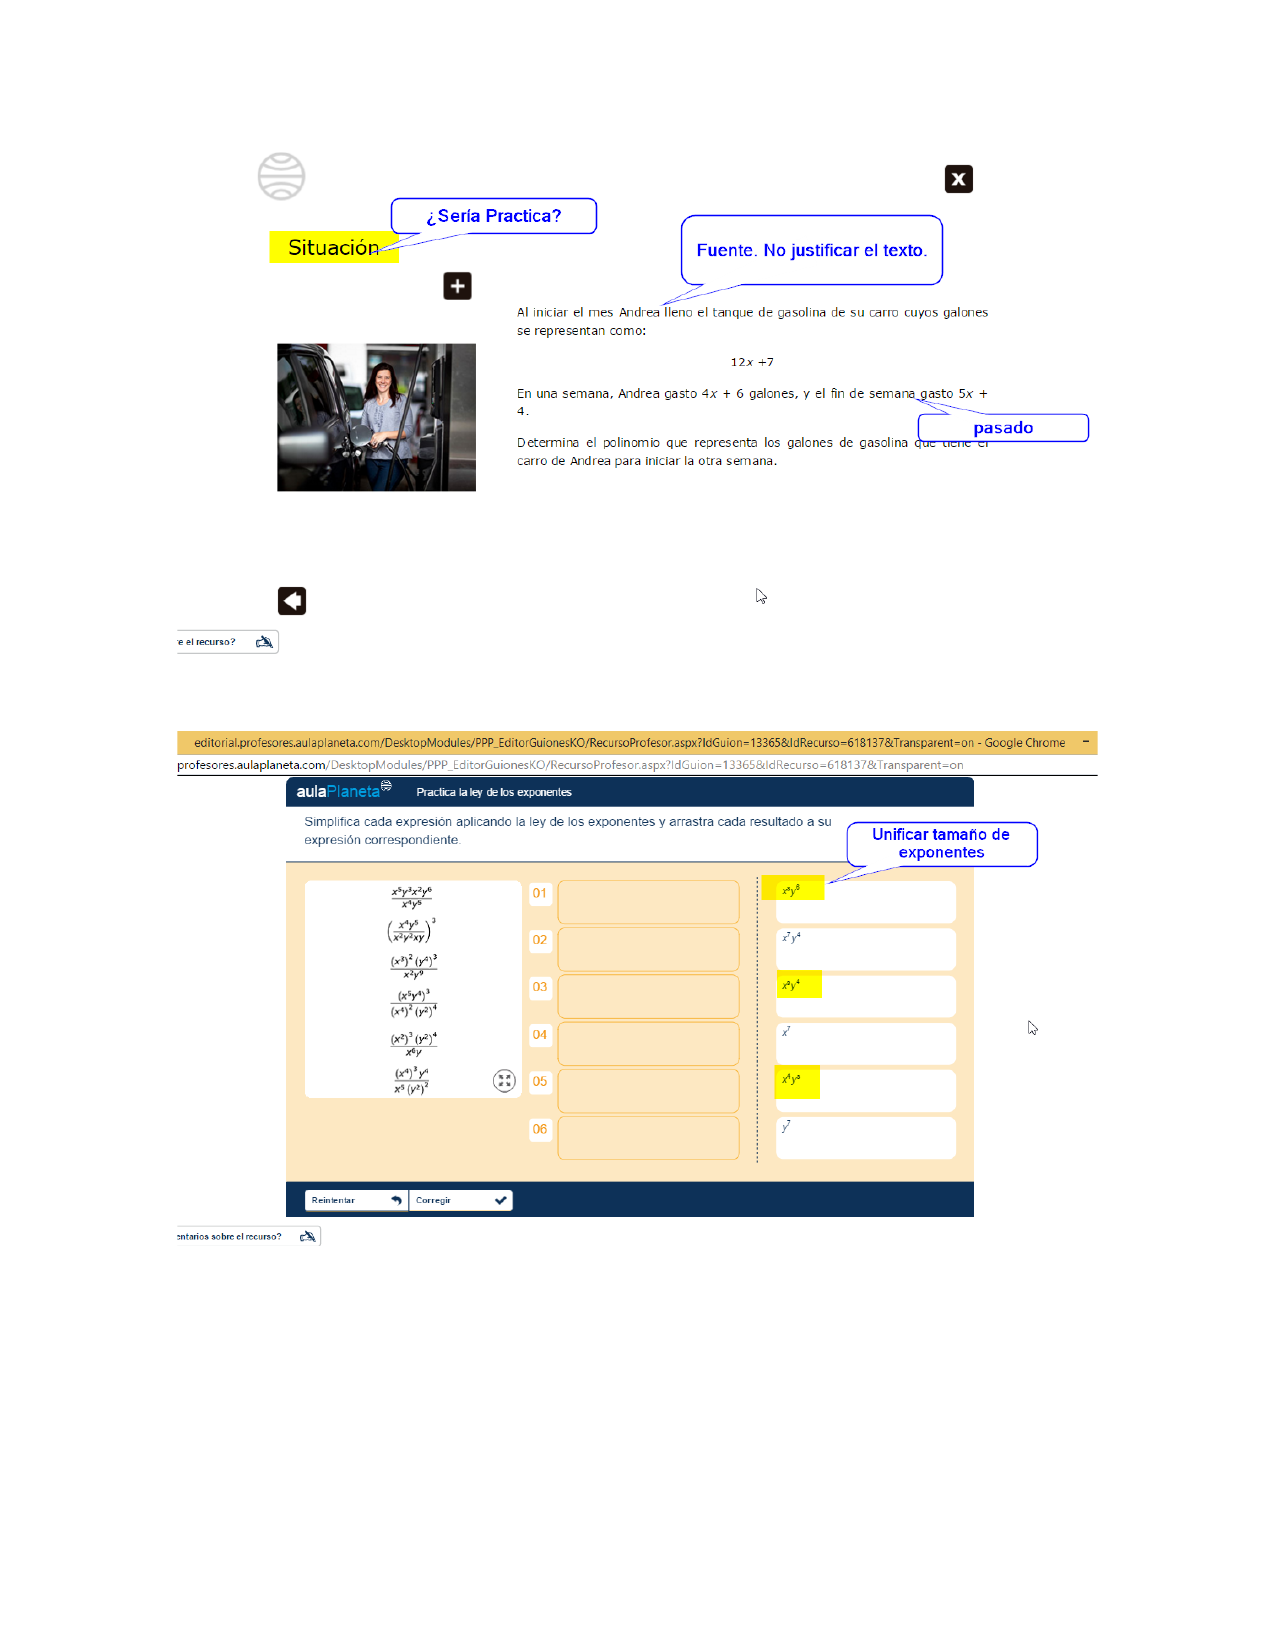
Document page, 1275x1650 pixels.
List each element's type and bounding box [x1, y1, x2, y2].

picture [177, 147, 1098, 666]
picture [177, 731, 1098, 1246]
